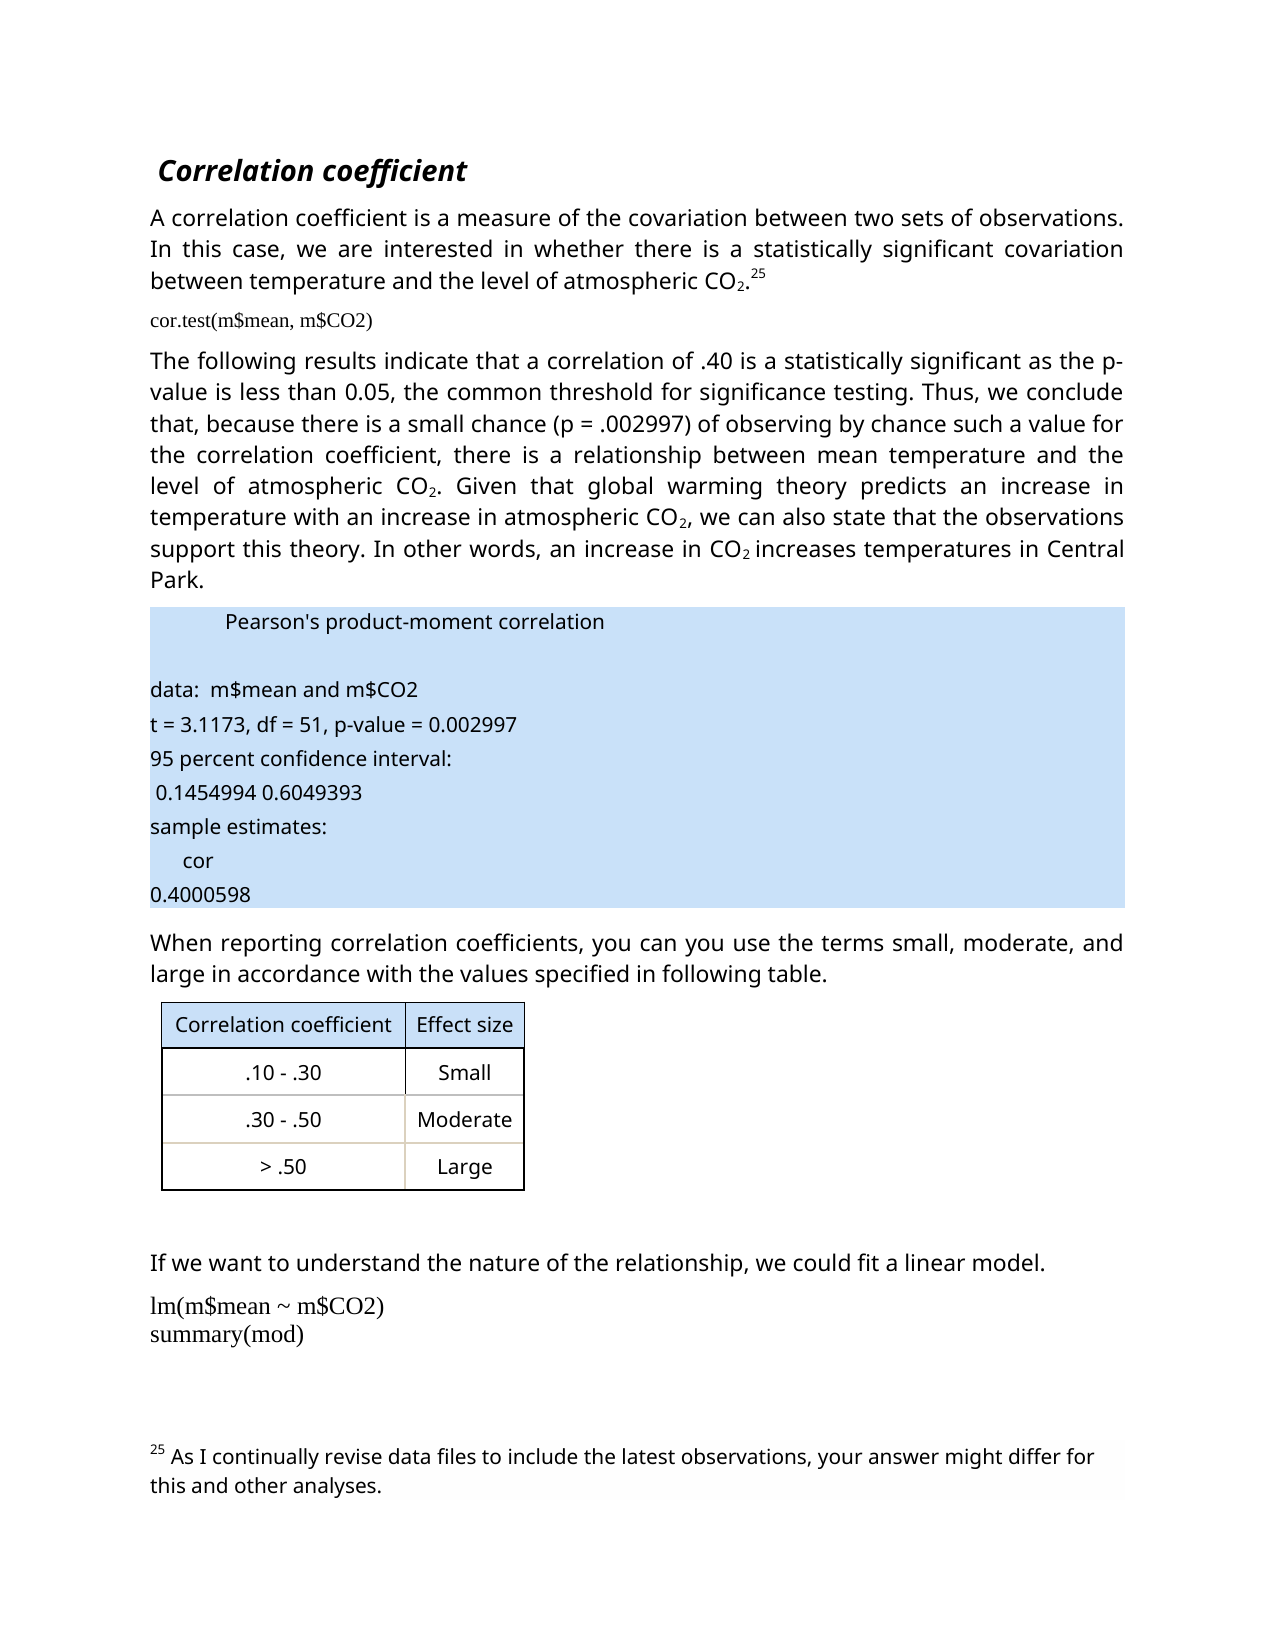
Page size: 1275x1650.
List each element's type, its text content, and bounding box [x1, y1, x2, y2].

text If we want to understand the nature of the relationship, we could fit a linear model. [150, 1247, 1125, 1278]
text The following results indicate that a correlation of .40 is a statistically significant as the p-value is less than 0.05, the common threshold for significance testing. Thus, we conclude that, because there is a small chance (p = .002997) of observing by chance such a value for the correlation coefficient, there is a relationship between mean temperature and the level of atmospheric CO2. Given that global warming theory predicts an increase in temperature with an increase in atmospheric CO2, we can also state that the observations support this theory. In other words, an increase in CO2 increases temperatures in Central Park. [150, 345, 1125, 595]
text 0.4000598 [150, 880, 1125, 908]
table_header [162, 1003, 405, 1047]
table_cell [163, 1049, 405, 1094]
text cor.test(m$mean, m$CO2) [150, 308, 1125, 332]
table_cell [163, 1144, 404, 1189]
text data: m$mean and m$CO2 [150, 676, 1125, 704]
text 0.1454994 0.6049393 [150, 778, 1125, 806]
text A correlation coefficient is a measure of the covariation between two sets of observations. In this case, we are interested in whether there is a statistically significant covariation between temperature and the level of atmospheric CO2. [150, 202, 1125, 296]
text Pearson's product-moment correlation [150, 607, 1125, 636]
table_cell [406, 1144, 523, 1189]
text cor [150, 846, 1125, 874]
text summary(mod) [150, 1319, 1125, 1348]
text 95 percent confidence interval: [150, 744, 1125, 772]
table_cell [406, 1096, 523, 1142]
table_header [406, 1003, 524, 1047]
text lm(m$mean ~ m$CO2) [150, 1291, 1125, 1319]
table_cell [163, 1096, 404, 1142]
subtitle Correlation coefficient [150, 150, 1125, 190]
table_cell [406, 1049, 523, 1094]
text t = 3.1173, df = 51, p-value = 0.002997 [150, 710, 1125, 738]
text sample estimates: [150, 812, 1125, 840]
text When reporting correlation coefficients, you can you use the terms small, moderate, and large in accordance with the values specified in following table. [150, 927, 1125, 989]
